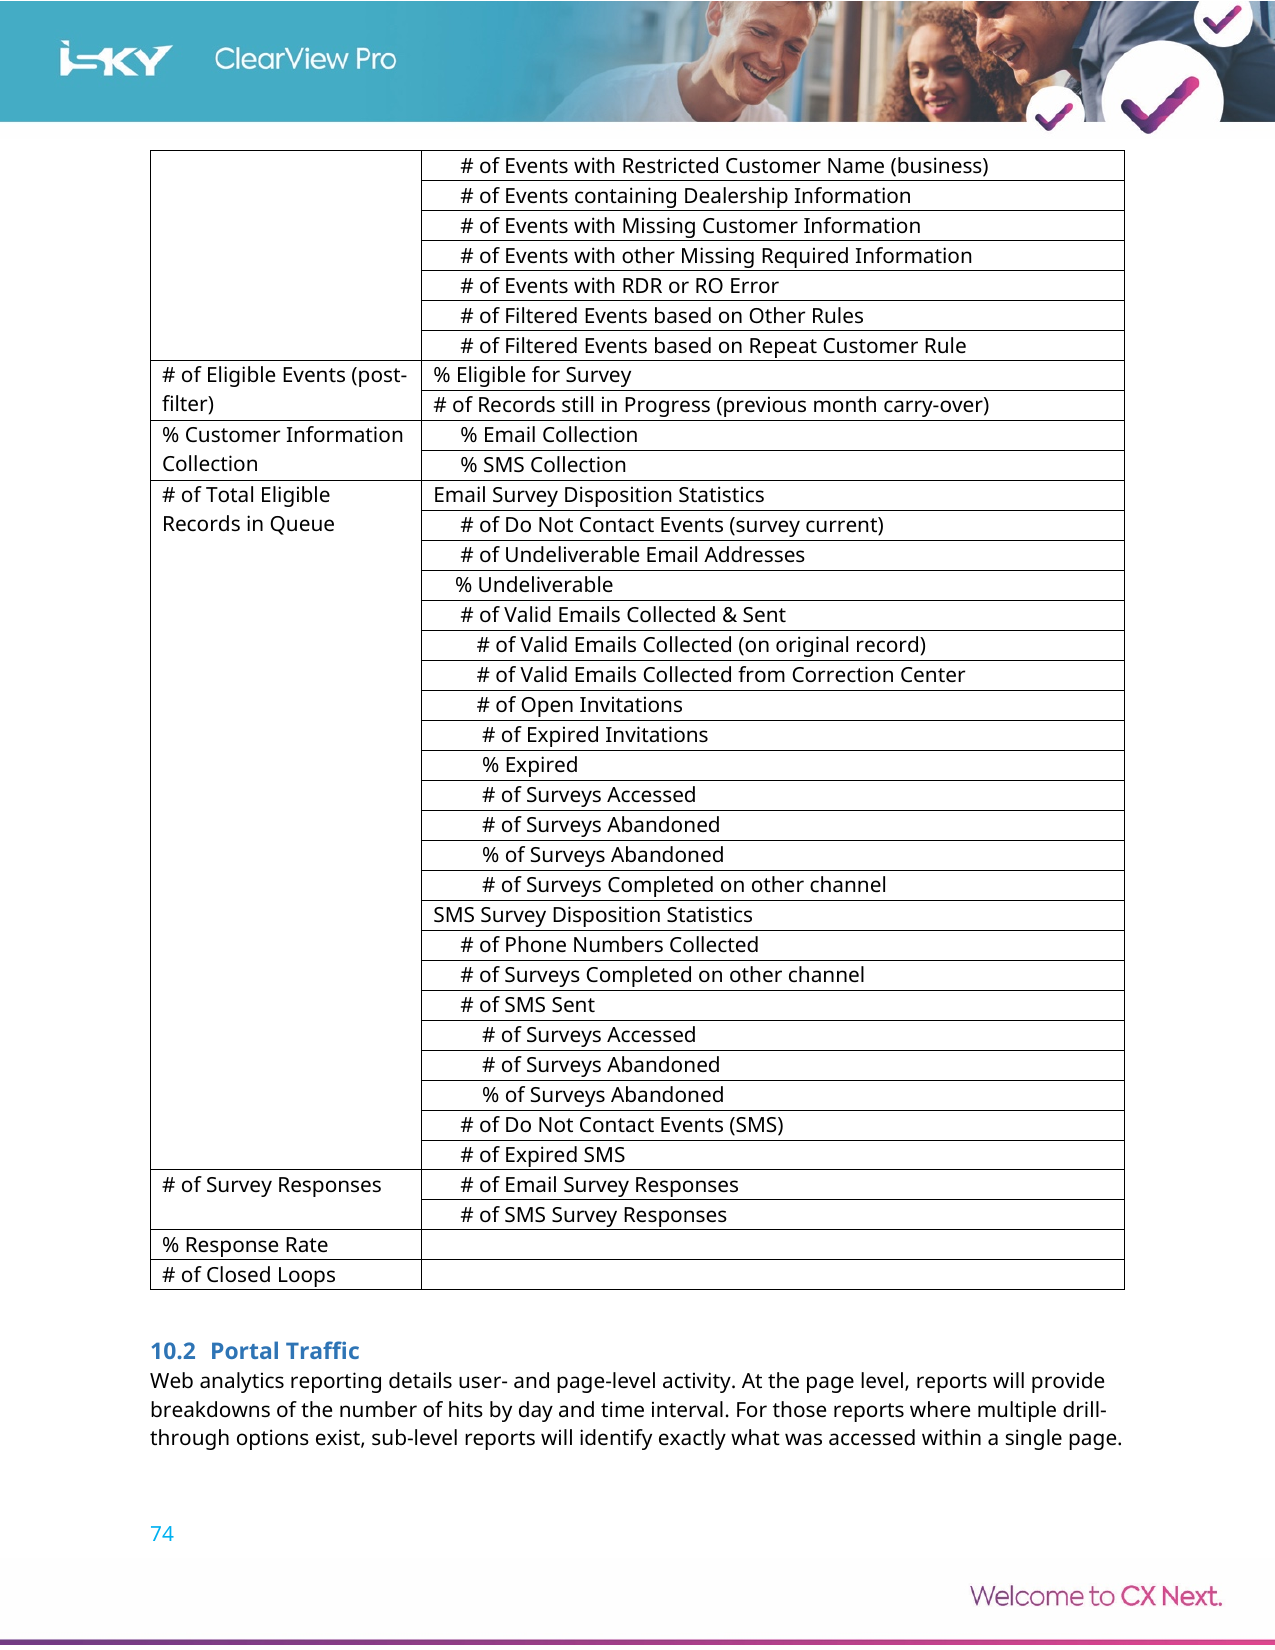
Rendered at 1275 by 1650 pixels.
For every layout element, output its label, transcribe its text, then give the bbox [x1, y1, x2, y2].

table_cell # of Do Not Contact Events (SMS) [422, 1111, 1124, 1139]
table_cell # of Surveys Abandoned [422, 811, 1124, 839]
table_cell # of SMS Sent [422, 991, 1124, 1019]
table_cell # of Expired Invitations [422, 721, 1124, 749]
table_cell % Expired [422, 751, 1124, 779]
table_cell % Response Rate [151, 1230, 421, 1259]
table_cell # of Filtered Events based on Repeat Customer Rule [422, 331, 1124, 359]
table_cell # of Surveys Accessed [422, 781, 1124, 809]
table_cell % of Surveys Abandoned [422, 841, 1124, 869]
table_cell # of Email Survey Responses [422, 1170, 1124, 1199]
table_cell [422, 1260, 1124, 1289]
subtitle Portal Traffic [150, 1335, 1125, 1366]
table_cell # of Open Invitations [422, 691, 1124, 719]
table_cell # of Total Eligible Records in Queue [151, 481, 421, 1169]
table_cell % Email Collection [422, 421, 1124, 449]
table_cell # of Records still in Progress (previous month carry-over) [422, 391, 1124, 419]
table_cell % SMS Collection [422, 451, 1124, 479]
table_cell # of Valid Emails Collected from Correction Center [422, 661, 1124, 689]
table_cell Email Survey Disposition Statistics [422, 481, 1124, 509]
picture [0, 1, 1275, 139]
table_cell % Undeliverable [422, 571, 1124, 599]
table_cell # of Undeliverable Email Addresses [422, 541, 1124, 569]
table_cell % Eligible for Survey [422, 361, 1124, 389]
table_cell # of Filtered Events based on Other Rules [422, 301, 1124, 330]
table_cell # of Valid Emails Collected (on original record) [422, 631, 1124, 659]
table_cell % of Surveys Abandoned [422, 1081, 1124, 1109]
table_cell # of Eligible Events (post-filter) [151, 361, 421, 419]
table_cell # of Valid Emails Collected & Sent [422, 601, 1124, 629]
table_cell # of Closed Loops [151, 1260, 421, 1289]
table_cell # of Surveys Completed on other channel [422, 961, 1124, 989]
table_cell SMS Survey Disposition Statistics [422, 901, 1124, 929]
table_cell # of Surveys Abandoned [422, 1051, 1124, 1079]
table_cell # of Phone Numbers Collected [422, 931, 1124, 959]
picture [0, 1558, 1275, 1645]
table_cell # of Events with Missing Customer Information [422, 211, 1124, 240]
table_cell [422, 1230, 1124, 1259]
table_cell # of Events containing Dealership Information [422, 181, 1124, 210]
table_cell # of Expired SMS [422, 1141, 1124, 1169]
table_cell % Customer Information Collection [151, 421, 421, 479]
table_cell # of Events with other Missing Required Information [422, 241, 1124, 270]
table_cell # of Surveys Accessed [422, 1021, 1124, 1049]
table_cell # of Do Not Contact Events (survey current) [422, 511, 1124, 539]
table_cell # of SMS Survey Responses [422, 1200, 1124, 1229]
table_cell # of Events with Restricted Customer Name (business) [422, 151, 1124, 180]
table_cell # of Survey Responses [151, 1170, 421, 1229]
table_cell # of Events with RDR or RO Error [422, 271, 1124, 300]
table_cell # of Surveys Completed on other channel [422, 871, 1124, 899]
